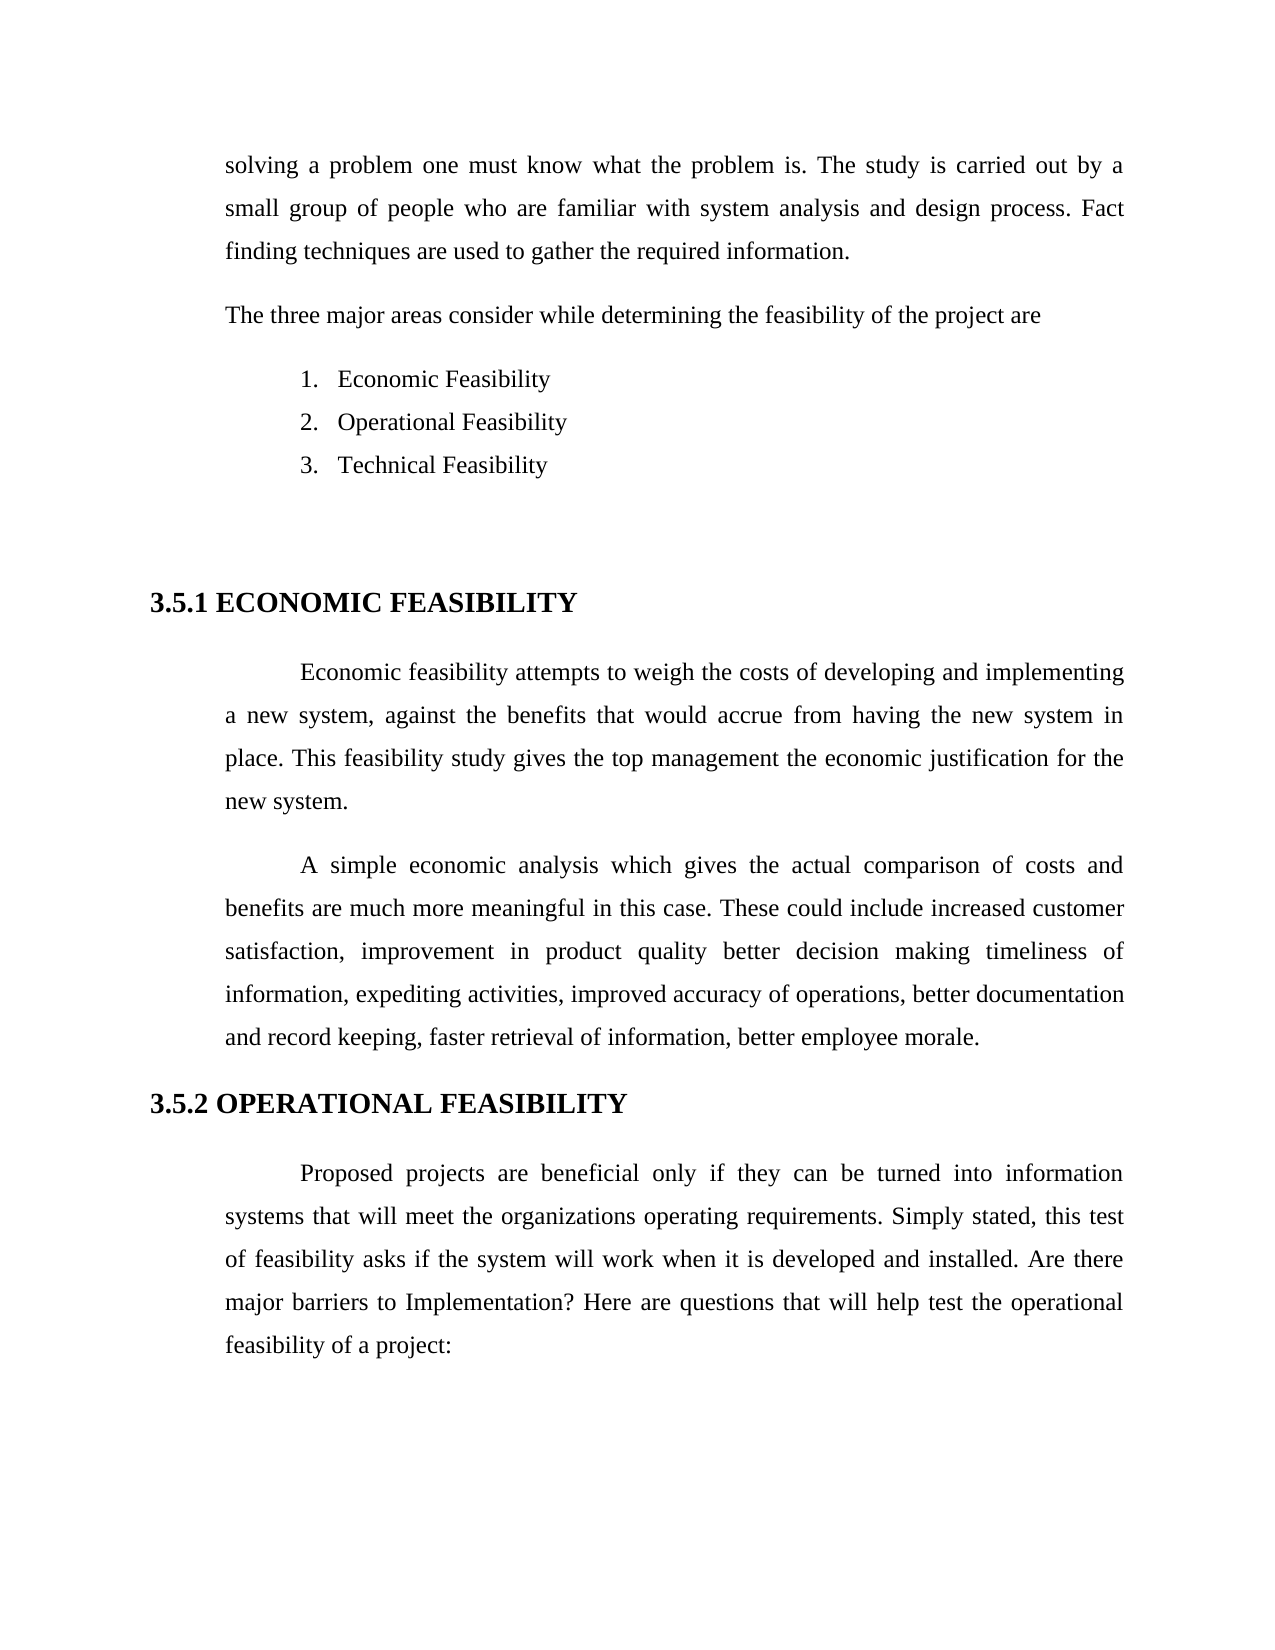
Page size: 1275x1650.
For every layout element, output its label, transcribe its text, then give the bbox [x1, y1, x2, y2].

list Economic Feasibility [300, 364, 1125, 393]
text The three major areas consider while determining the feasibility of the project are [150, 300, 1125, 329]
text 3.5.2 OPERATIONAL FEASIBILITY [150, 1086, 1125, 1120]
text A simple economic analysis which gives the actual comparison of costs and benefits are much more meaningful in this case. These could include increased customer satisfaction, improvement in product quality better decision making timeliness of information, expediting activities, improved accuracy of operations, better documentation and record keeping, faster retrieval of information, better employee morale. [225, 850, 1125, 1051]
list Technical Feasibility [300, 450, 1125, 479]
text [225, 150, 1125, 265]
text Economic feasibility attempts to weigh the costs of developing and implementing a new system, against the benefits that would accrue from having the new system in place. This feasibility study gives the top management the economic justification for the new system. [225, 657, 1125, 815]
list Operational Feasibility [300, 407, 1125, 436]
text Proposed projects are beneficial only if they can be turned into information systems that will meet the organizations operating requirements. Simply stated, this test of feasibility asks if the system will work when it is developed and installed. Are there major barriers to Implementation? Here are questions that will help test the operational feasibility of a project: [225, 1158, 1125, 1359]
text 3.5.1 ECONOMIC FEASIBILITY [150, 586, 1125, 619]
